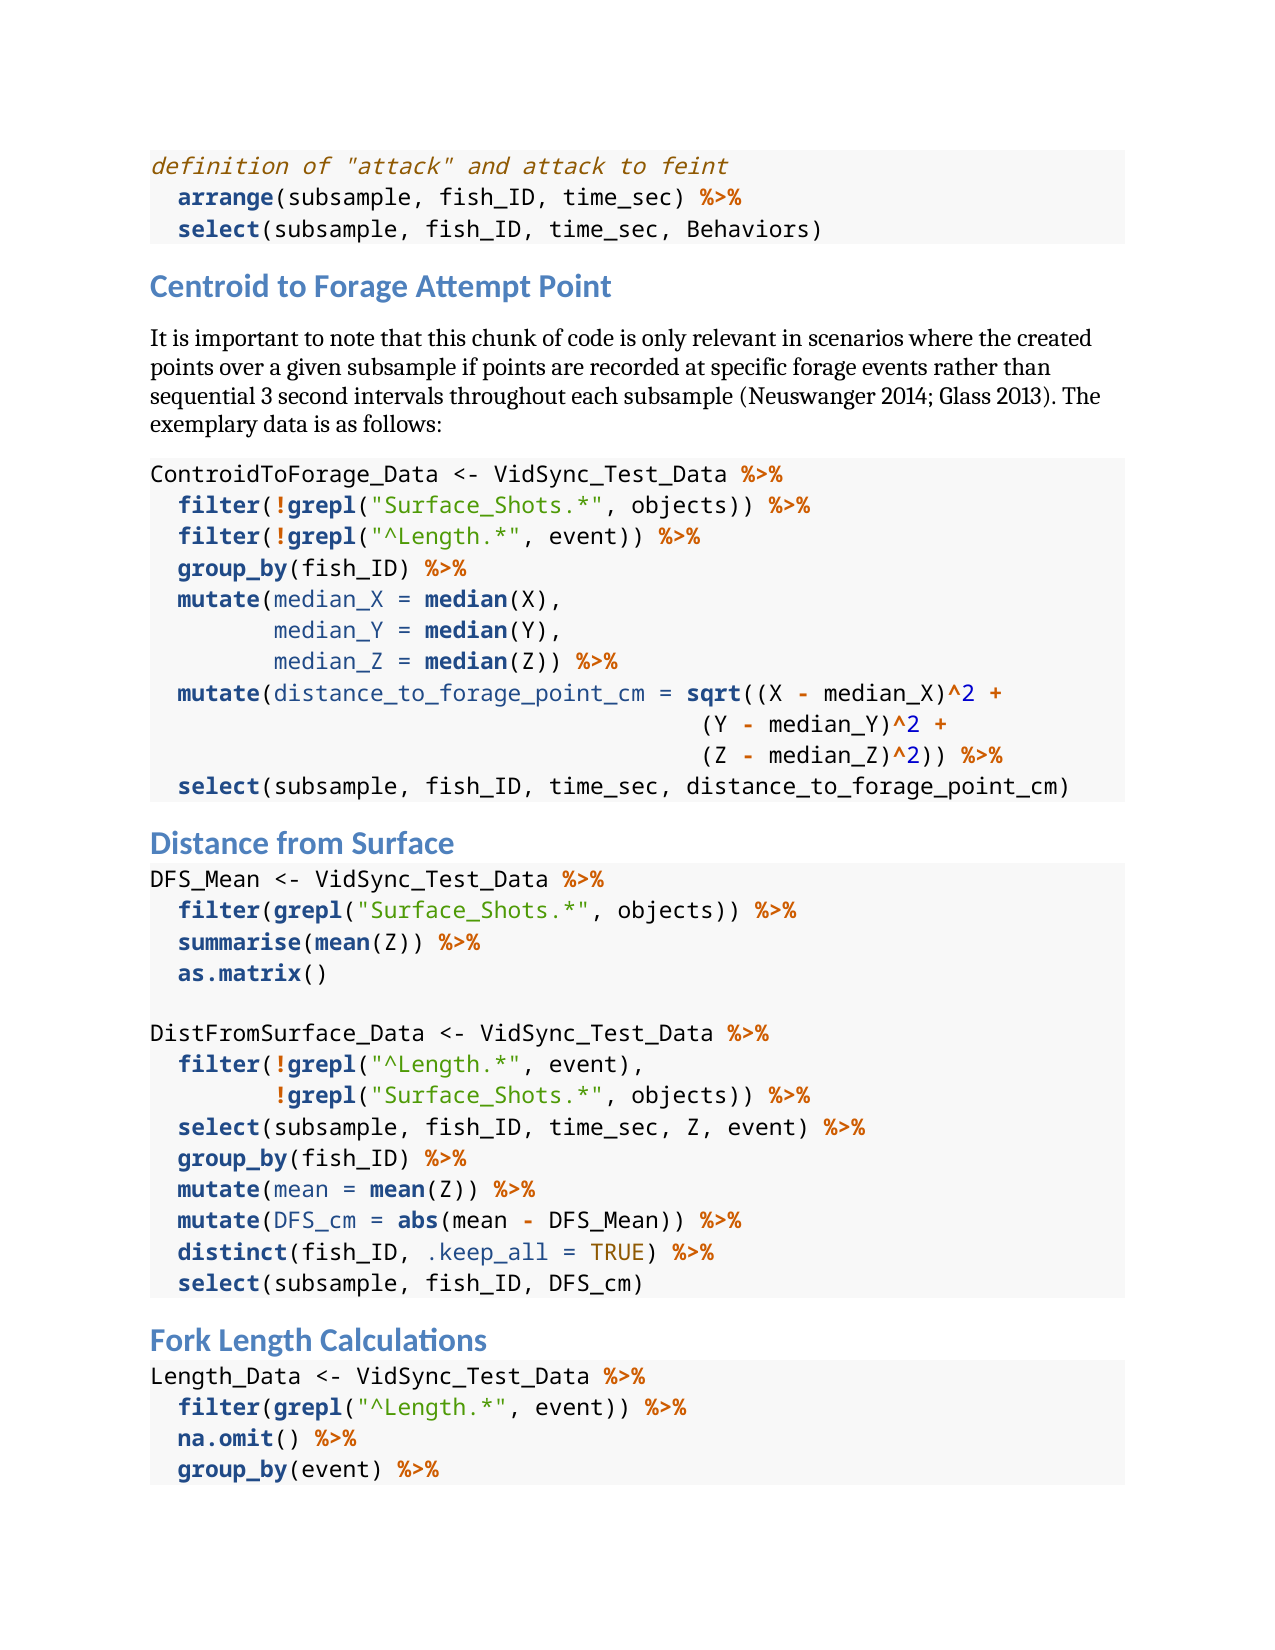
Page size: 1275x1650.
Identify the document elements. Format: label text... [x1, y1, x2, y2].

text It is important to note that this chunk of code is only relevant in scenarios where the created points over a given subsample if points are recorded at specific forage events rather than sequential 3 second intervals throughout each subsample (Neuswanger 2014; Glass 2013). The exemplary data is as follows: [150, 324, 1125, 439]
subtitle Centroid to Forage Attempt Point [150, 264, 1125, 305]
text ControidToForage_Data <- VidSync_Test_Data %>% filter(!grepl("Surface_Shots.*", objects)) %>% filter(!grepl("^Length.*", event)) %>% group_by(fish_ID) %>% mutate(median_X = median(X), median_Y = median(Y), median_Z = median(Z)) %>% mutate(distance_to_forage_point_cm = sqrt((X - median_X)^2 + (Y - median_Y)^2 + (Z - median_Z)^2)) %>% select(subsample, fish_ID, time_sec, distance_to_forage_point_cm) [466, 458, 1125, 802]
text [150, 150, 1125, 244]
subtitle Distance from Surface [150, 822, 1125, 863]
text DFS_Mean <- VidSync_Test_Data %>% filter(grepl("Surface_Shots.*", objects)) %>% summarise(mean(Z)) %>% as.matrix() DistFromSurface_Data <- VidSync_Test_Data %>% filter(!grepl("^Length.*", event), !grepl("Surface_Shots.*", objects)) %>% select(subsample, fish_ID, time_sec, Z, event) %>% group_by(fish_ID) %>% mutate(mean = mean(Z)) %>% mutate(DFS_cm = abs(mean - DFS_Mean)) %>% distinct(fish_ID, .keep_all = TRUE) %>% select(subsample, fish_ID, DFS_cm) [150, 863, 1125, 1298]
subtitle Fork Length Calculations [150, 1319, 1125, 1360]
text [150, 1360, 1125, 1485]
